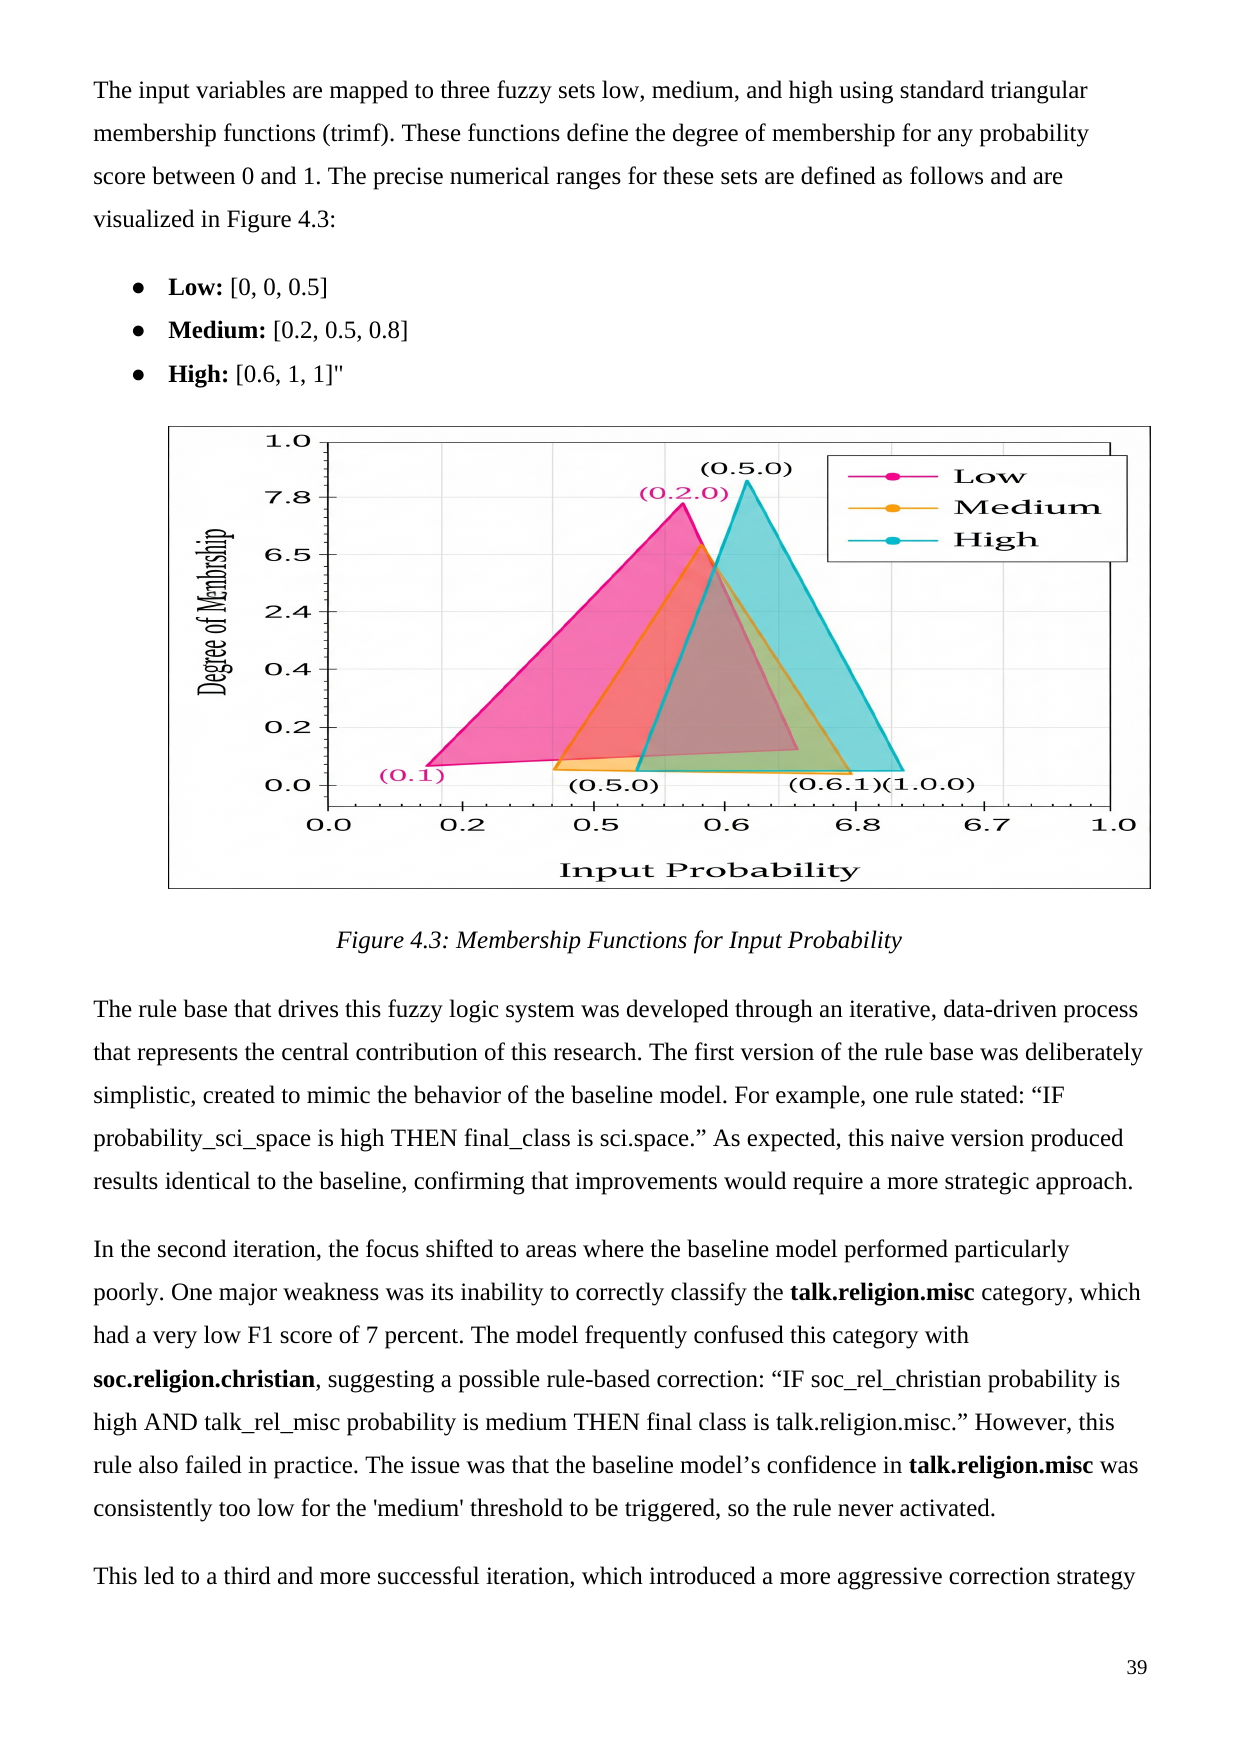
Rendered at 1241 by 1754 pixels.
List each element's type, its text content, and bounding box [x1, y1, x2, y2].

text Figure 4.3: Membership Functions for Input Probability [93, 926, 1147, 954]
list High: [0.6, 1, 1]" [131, 359, 1147, 387]
list Medium: [0.2, 0.5, 0.8] [131, 316, 1147, 344]
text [93, 1561, 1147, 1590]
text The rule base that drives this fuzzy logic system was developed through an iterative, data-driven process that represents the central contribution of this research. The first version of the rule base was deliberately simplistic, created to mimic the behavior of the baseline model. For example, one rule stated: “IF probability_sci_space is high THEN final_class is sci.space.” As expected, this naive version produced results identical to the baseline, confirming that improvements would require a more strategic approach. [93, 994, 1147, 1195]
list Low: [0, 0, 0.5] [131, 272, 1147, 301]
text In the second iteration, the focus shifted to areas where the baseline model performed particularly poorly. One major weakness was its inability to correctly classify the talk.religion.misc category, which had a very low F1 score of 7 percent. The model frequently confused this category with soc.religion.christian, suggesting a possible rule-based correction: “IF soc_rel_christian probability is high AND talk_rel_misc probability is medium THEN final class is talk.religion.misc.” However, this rule also failed in practice. The issue was that the baseline model’s confidence in talk.religion.misc was consistently too low for the 'medium' threshold to be triggered, so the rule never activated. [93, 1234, 1147, 1522]
text The input variables are mapped to three fuzzy sets low, medium, and high using standard triangular membership functions (trimf). These functions define the degree of membership for any probability score between 0 and 1. The precise numerical ranges for these sets are defined as follows and are visualized in Figure 4.3: [93, 75, 1147, 233]
picture [168, 426, 1151, 889]
